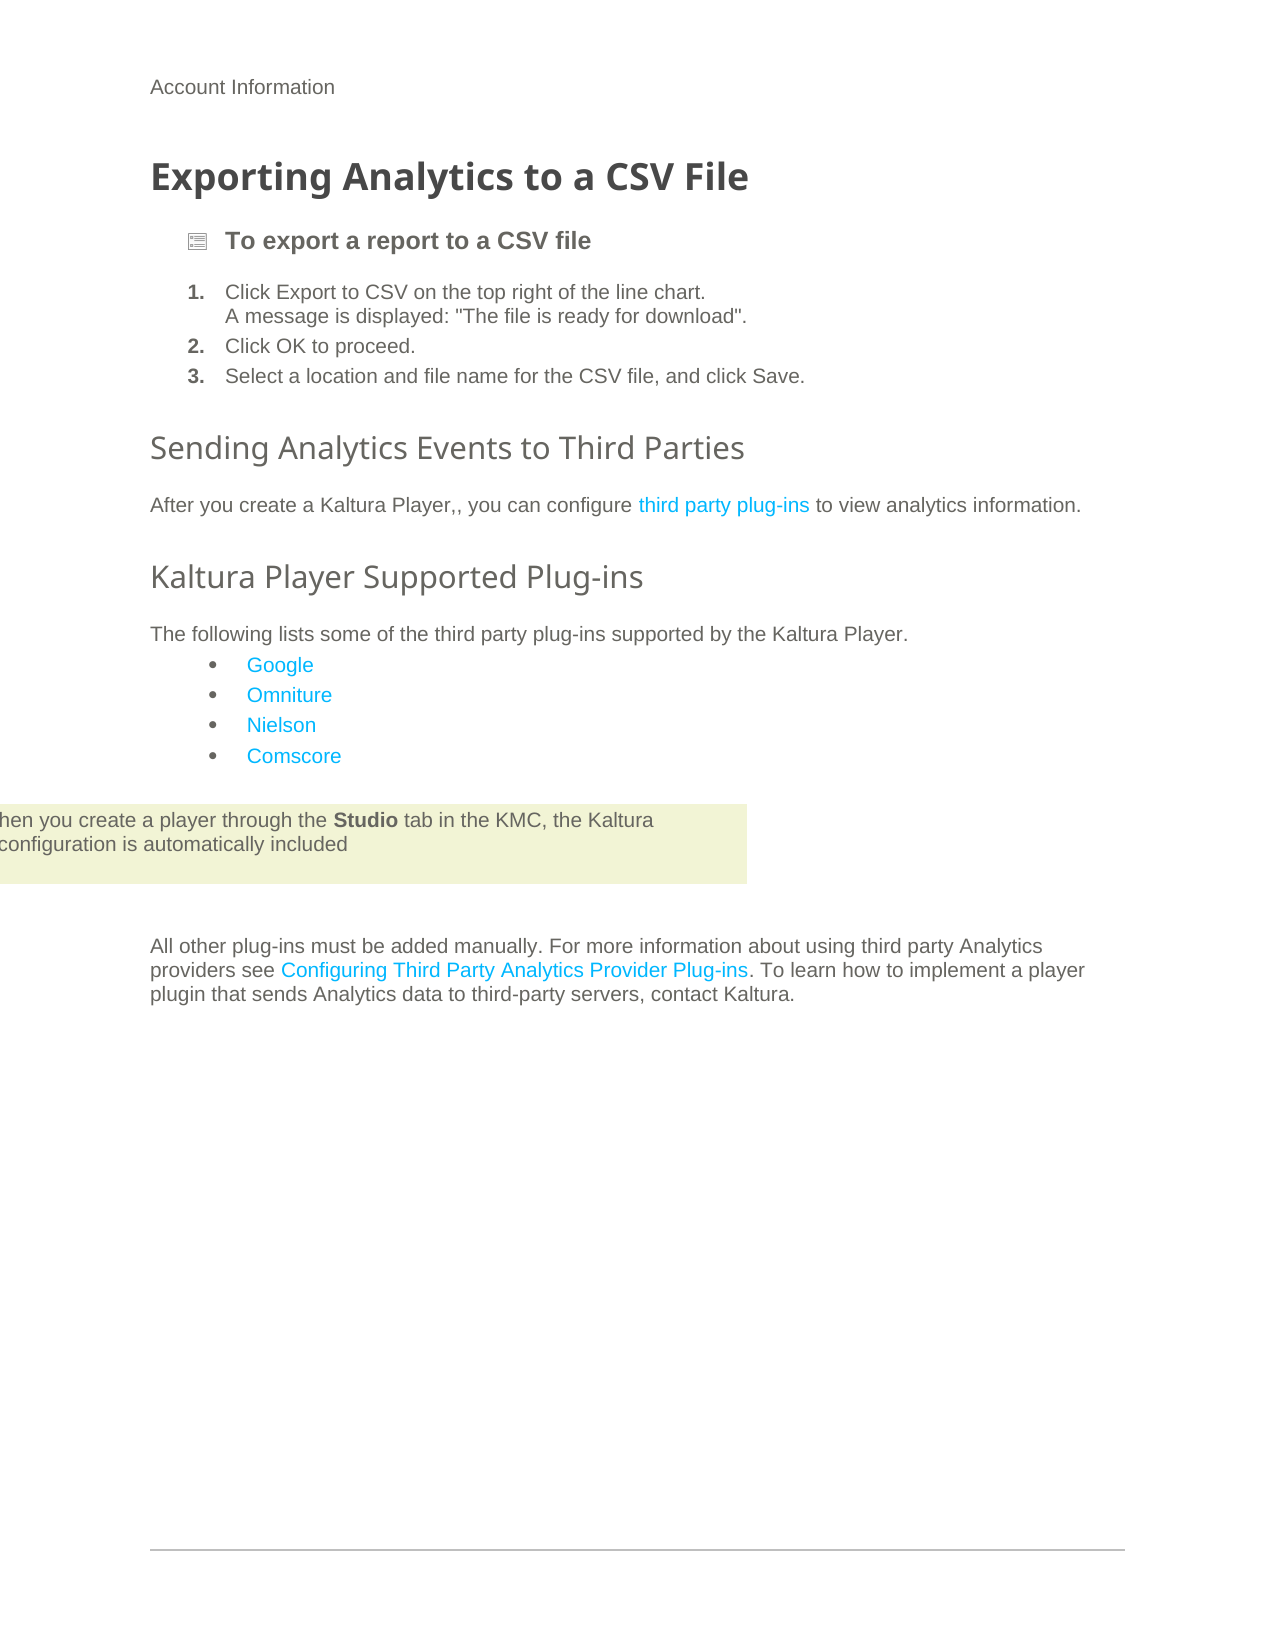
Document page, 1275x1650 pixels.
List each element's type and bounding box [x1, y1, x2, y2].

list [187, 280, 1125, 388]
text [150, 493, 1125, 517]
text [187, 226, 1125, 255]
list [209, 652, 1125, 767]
picture [188, 233, 208, 250]
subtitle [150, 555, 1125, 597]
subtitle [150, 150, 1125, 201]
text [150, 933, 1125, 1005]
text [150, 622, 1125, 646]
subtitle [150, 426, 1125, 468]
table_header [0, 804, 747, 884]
